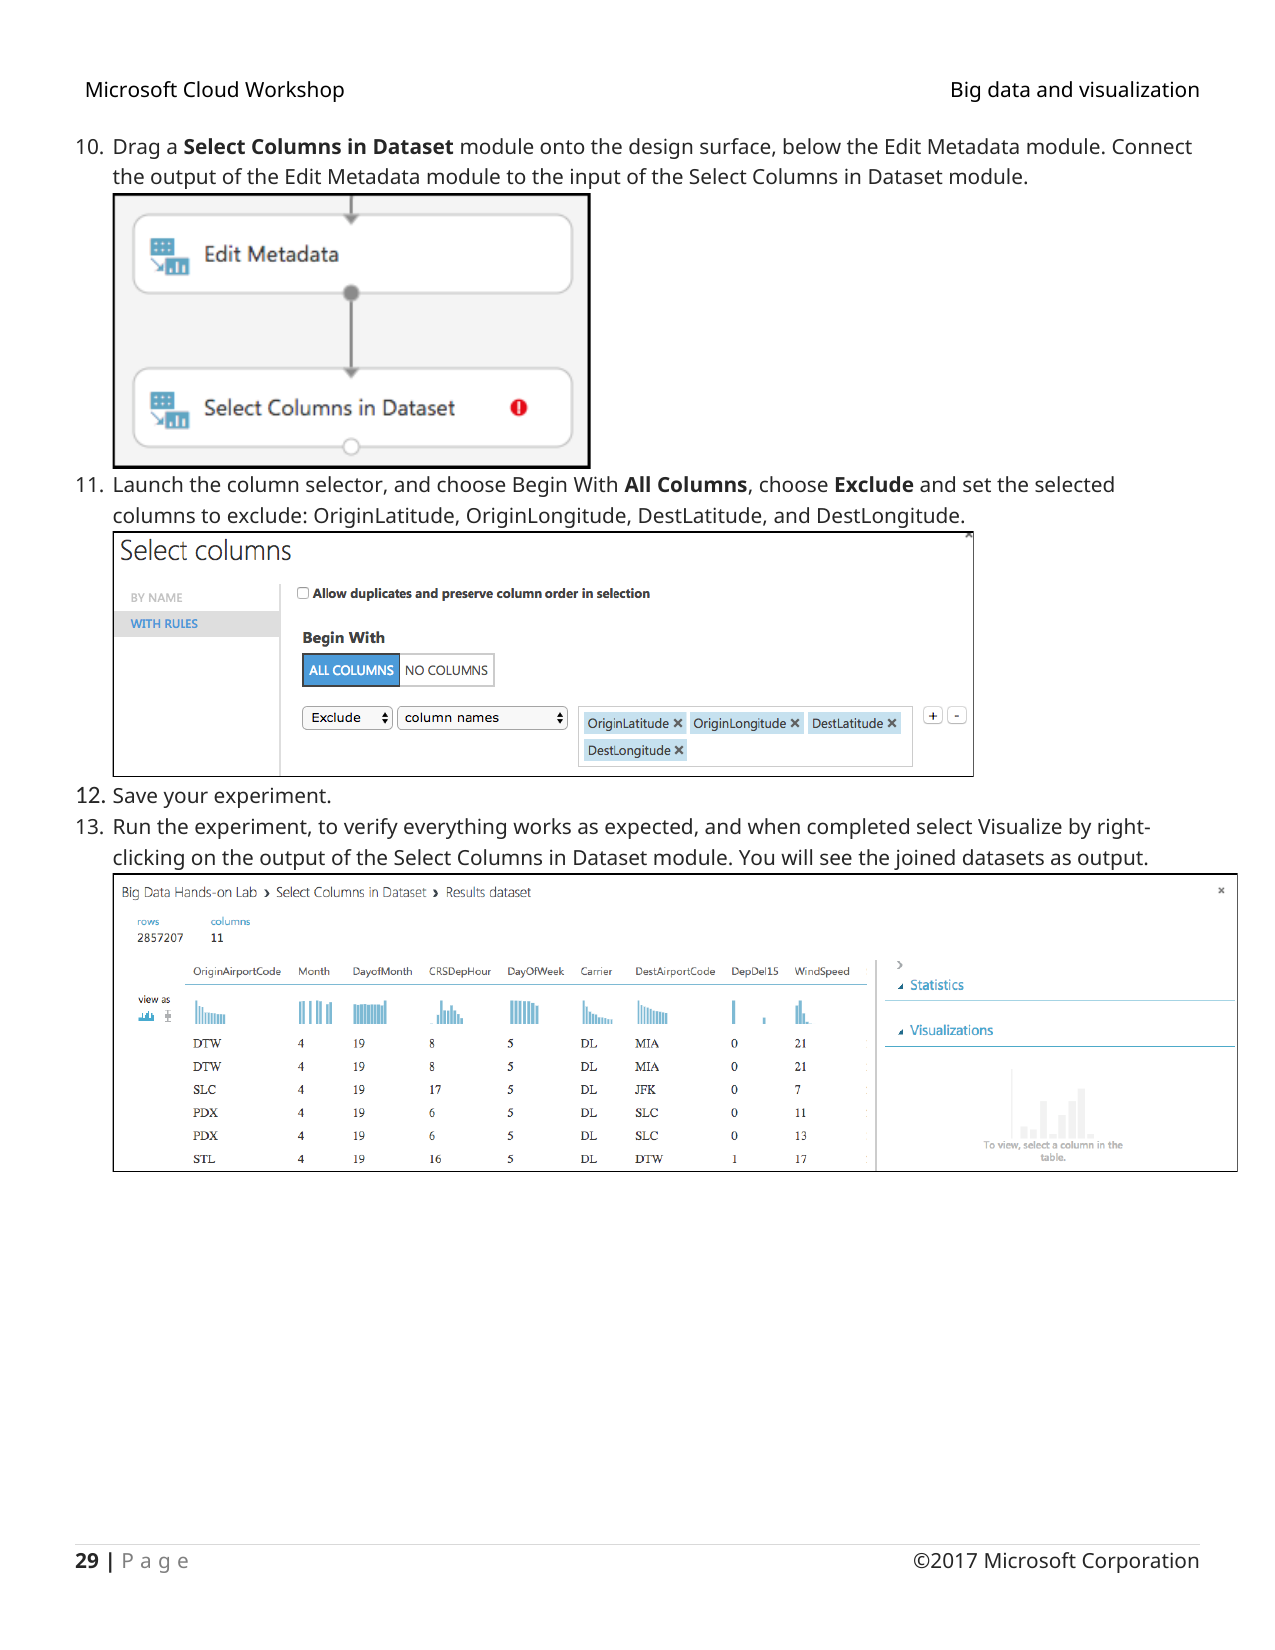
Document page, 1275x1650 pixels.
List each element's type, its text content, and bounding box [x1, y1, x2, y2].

picture [112, 193, 591, 469]
picture [112, 531, 974, 777]
picture [112, 873, 1238, 1172]
list Save your experiment. [75, 779, 1200, 810]
